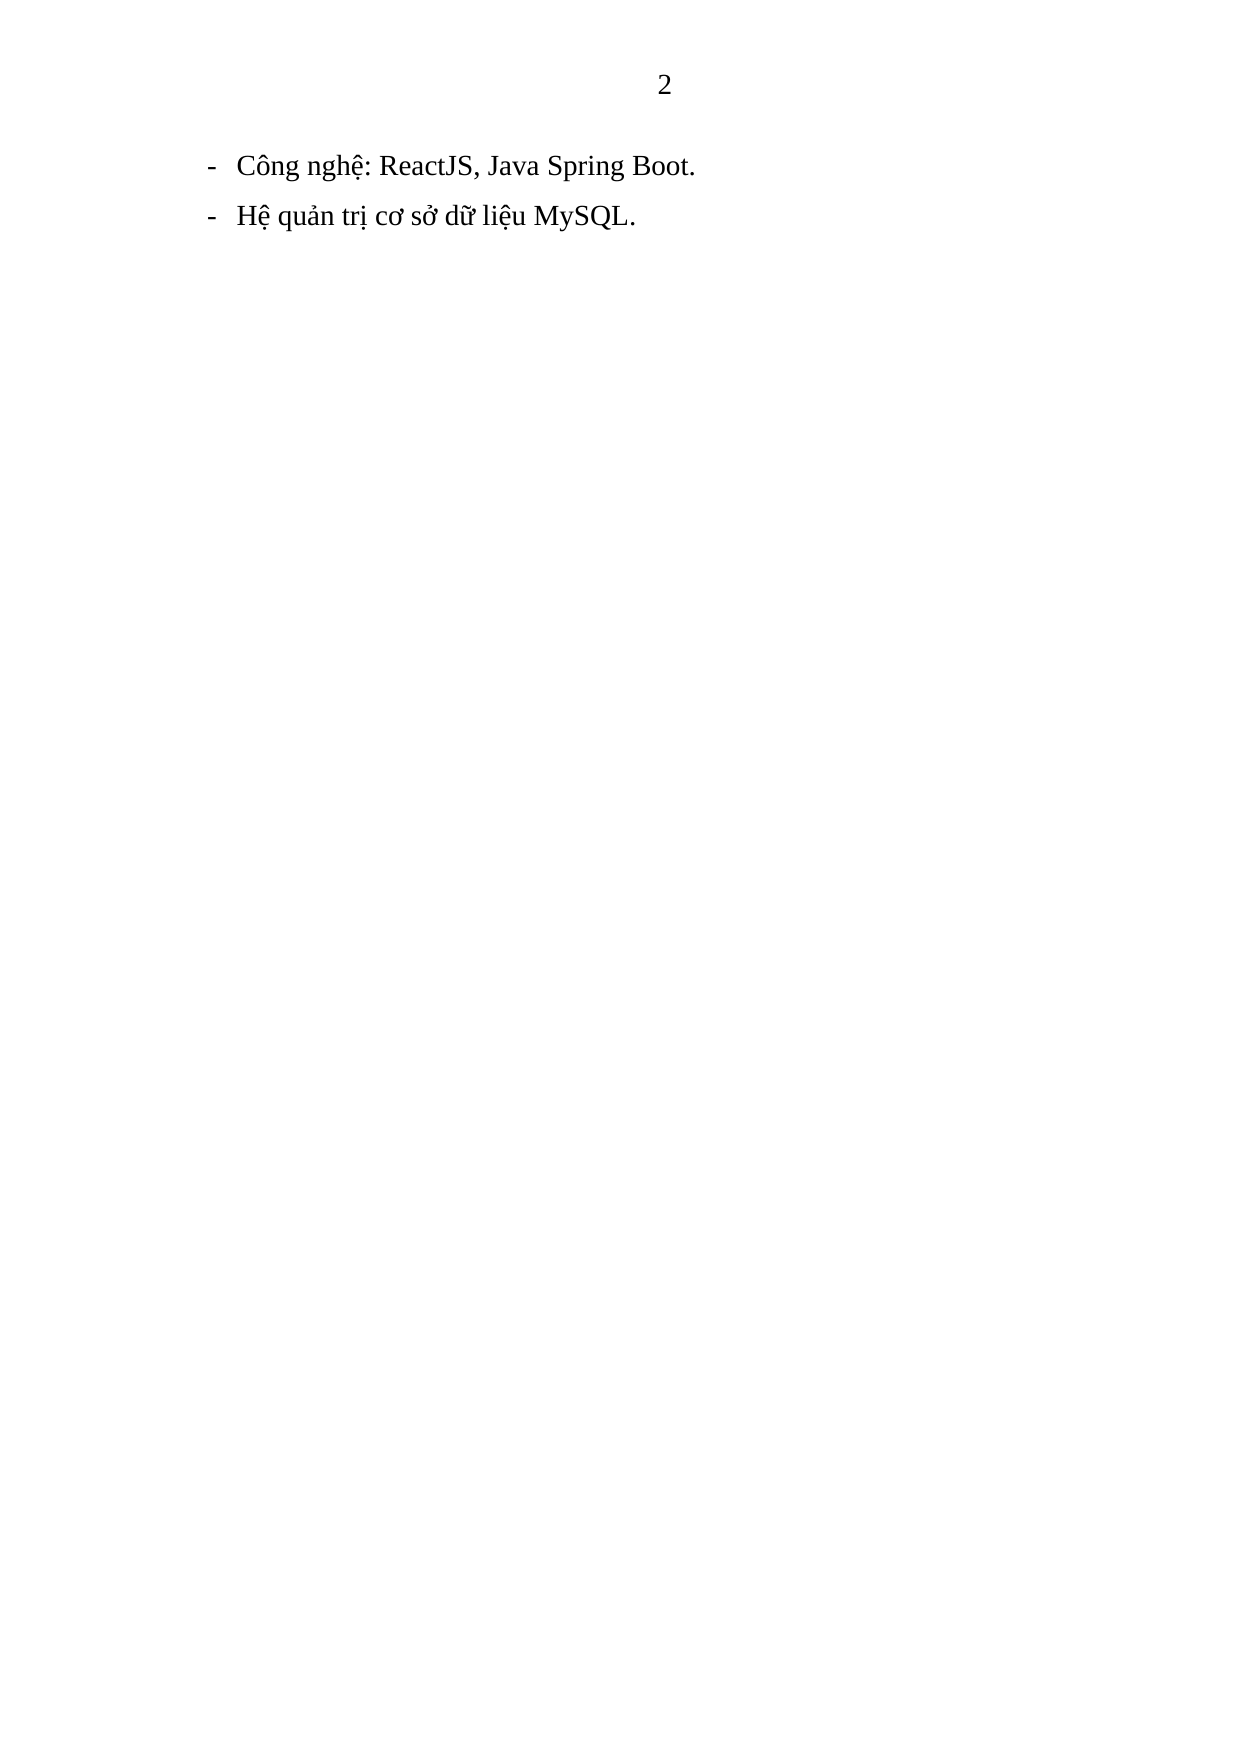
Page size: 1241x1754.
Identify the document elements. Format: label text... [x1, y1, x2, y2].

list Hệ quản trị cơ sở dữ liệu MySQL. [207, 198, 1122, 232]
list Công nghệ: ReactJS, Java Spring Boot. [207, 148, 1122, 181]
